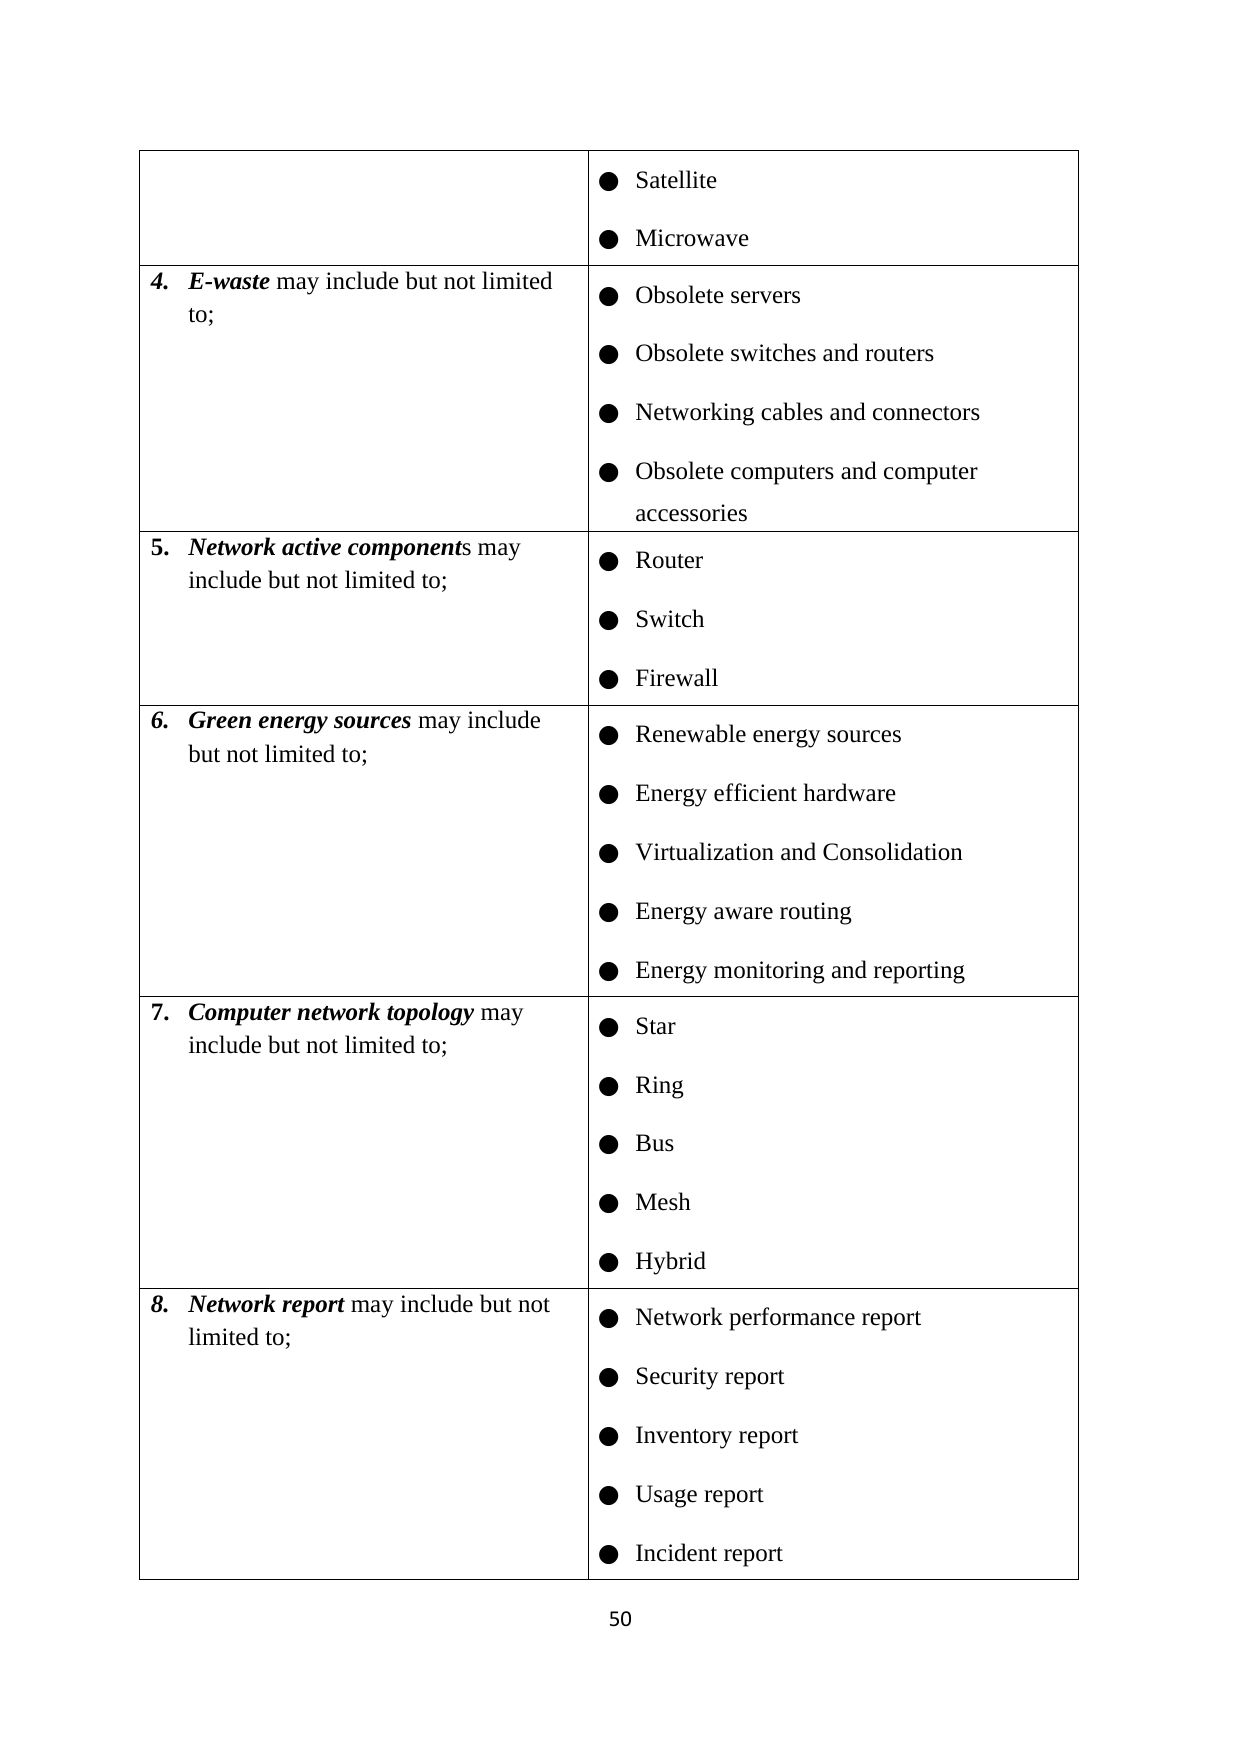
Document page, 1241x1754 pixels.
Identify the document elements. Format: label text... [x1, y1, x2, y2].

table_cell Green energy sources may include but not limited to; [140, 706, 588, 996]
table_cell Computer network topology may include but not limited to; [140, 997, 588, 1288]
table_cell Network report may include but not limited to; [140, 1289, 588, 1579]
table_cell E-waste may include but not limited to; [140, 266, 588, 531]
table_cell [589, 151, 1078, 265]
table_cell Obsolete servers Obsolete switches and routers Networking cables and connectors Obsolete computers and computer accessories [589, 266, 1078, 531]
table_cell Renewable energy sources Energy efficient hardware Virtualization and Consolidation Energy aware routing Energy monitoring and reporting [589, 706, 1078, 996]
table_cell Network performance report Security report Inventory report Usage report Incident report [589, 1289, 1078, 1579]
table_cell Network active components may include but not limited to; [140, 532, 588, 704]
table_cell Router Switch Firewall [589, 532, 1078, 704]
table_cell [140, 151, 588, 265]
table_cell Star Ring Bus Mesh Hybrid [589, 997, 1078, 1288]
